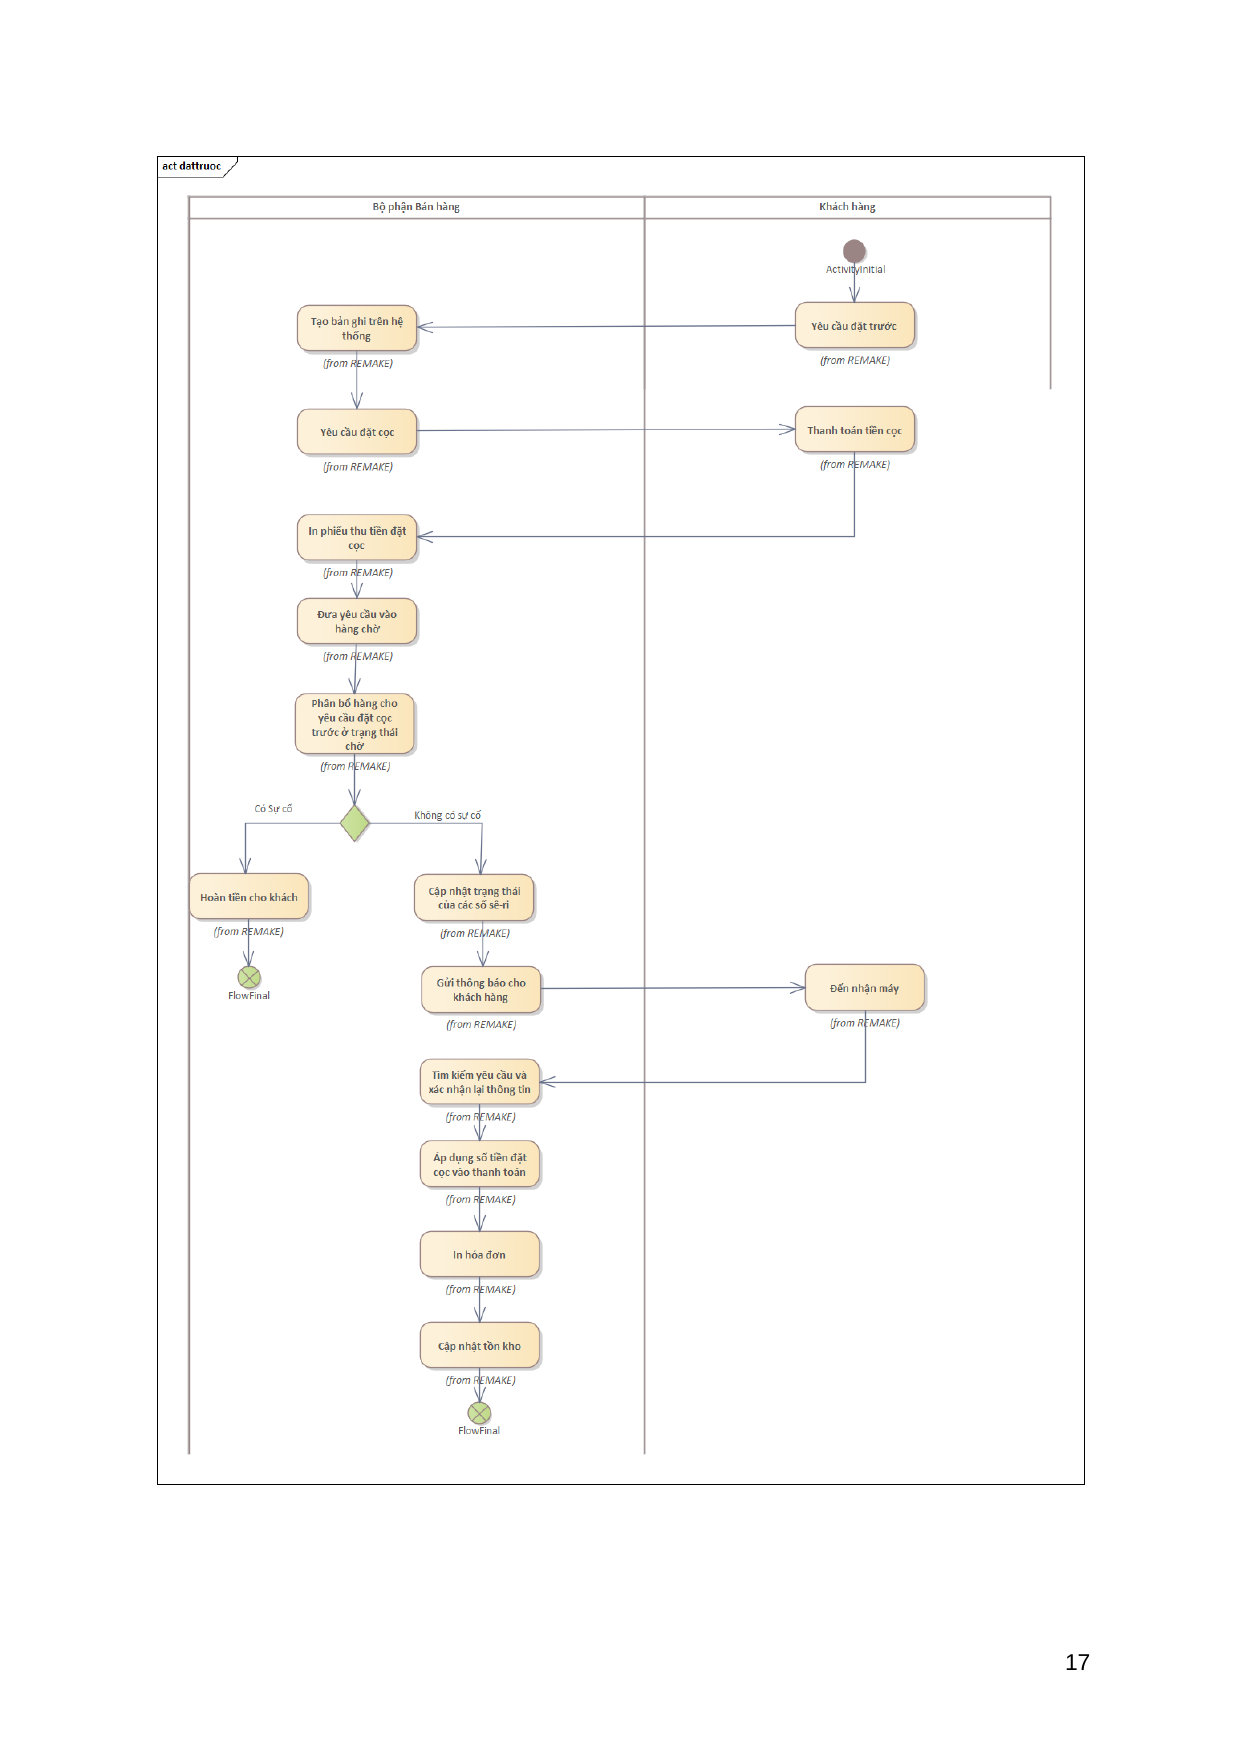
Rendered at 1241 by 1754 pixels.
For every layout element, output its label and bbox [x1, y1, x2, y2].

picture [150, 150, 1090, 1490]
